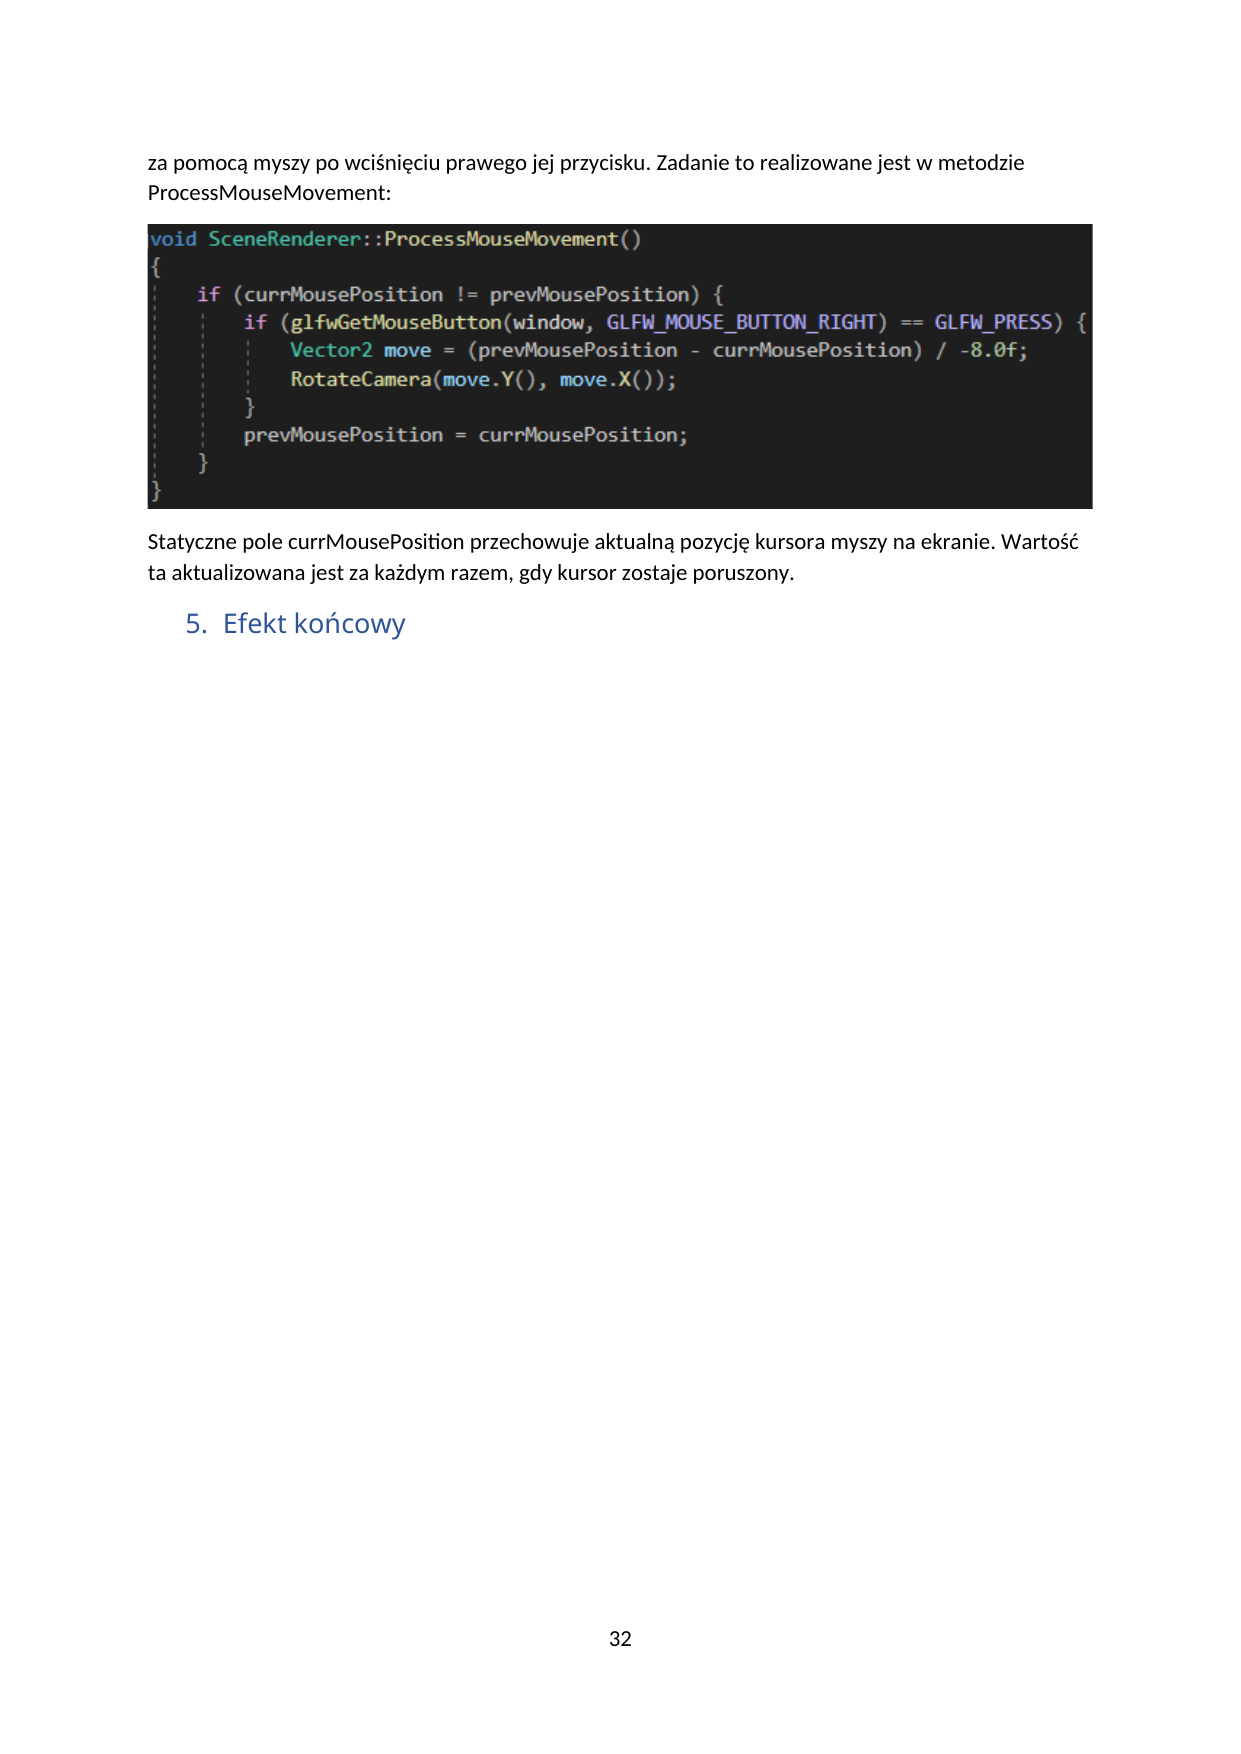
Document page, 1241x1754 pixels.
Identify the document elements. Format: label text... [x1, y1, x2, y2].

text Statyczne pole currMousePosition przechowuje aktualną pozycję kursora myszy na ekranie. Wartość ta aktualizowana jest za każdym razem, gdy kursor zostaje poruszony. [148, 527, 1093, 586]
subtitle Efekt końcowy [185, 604, 1093, 641]
picture [147, 224, 1093, 509]
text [148, 148, 1093, 206]
